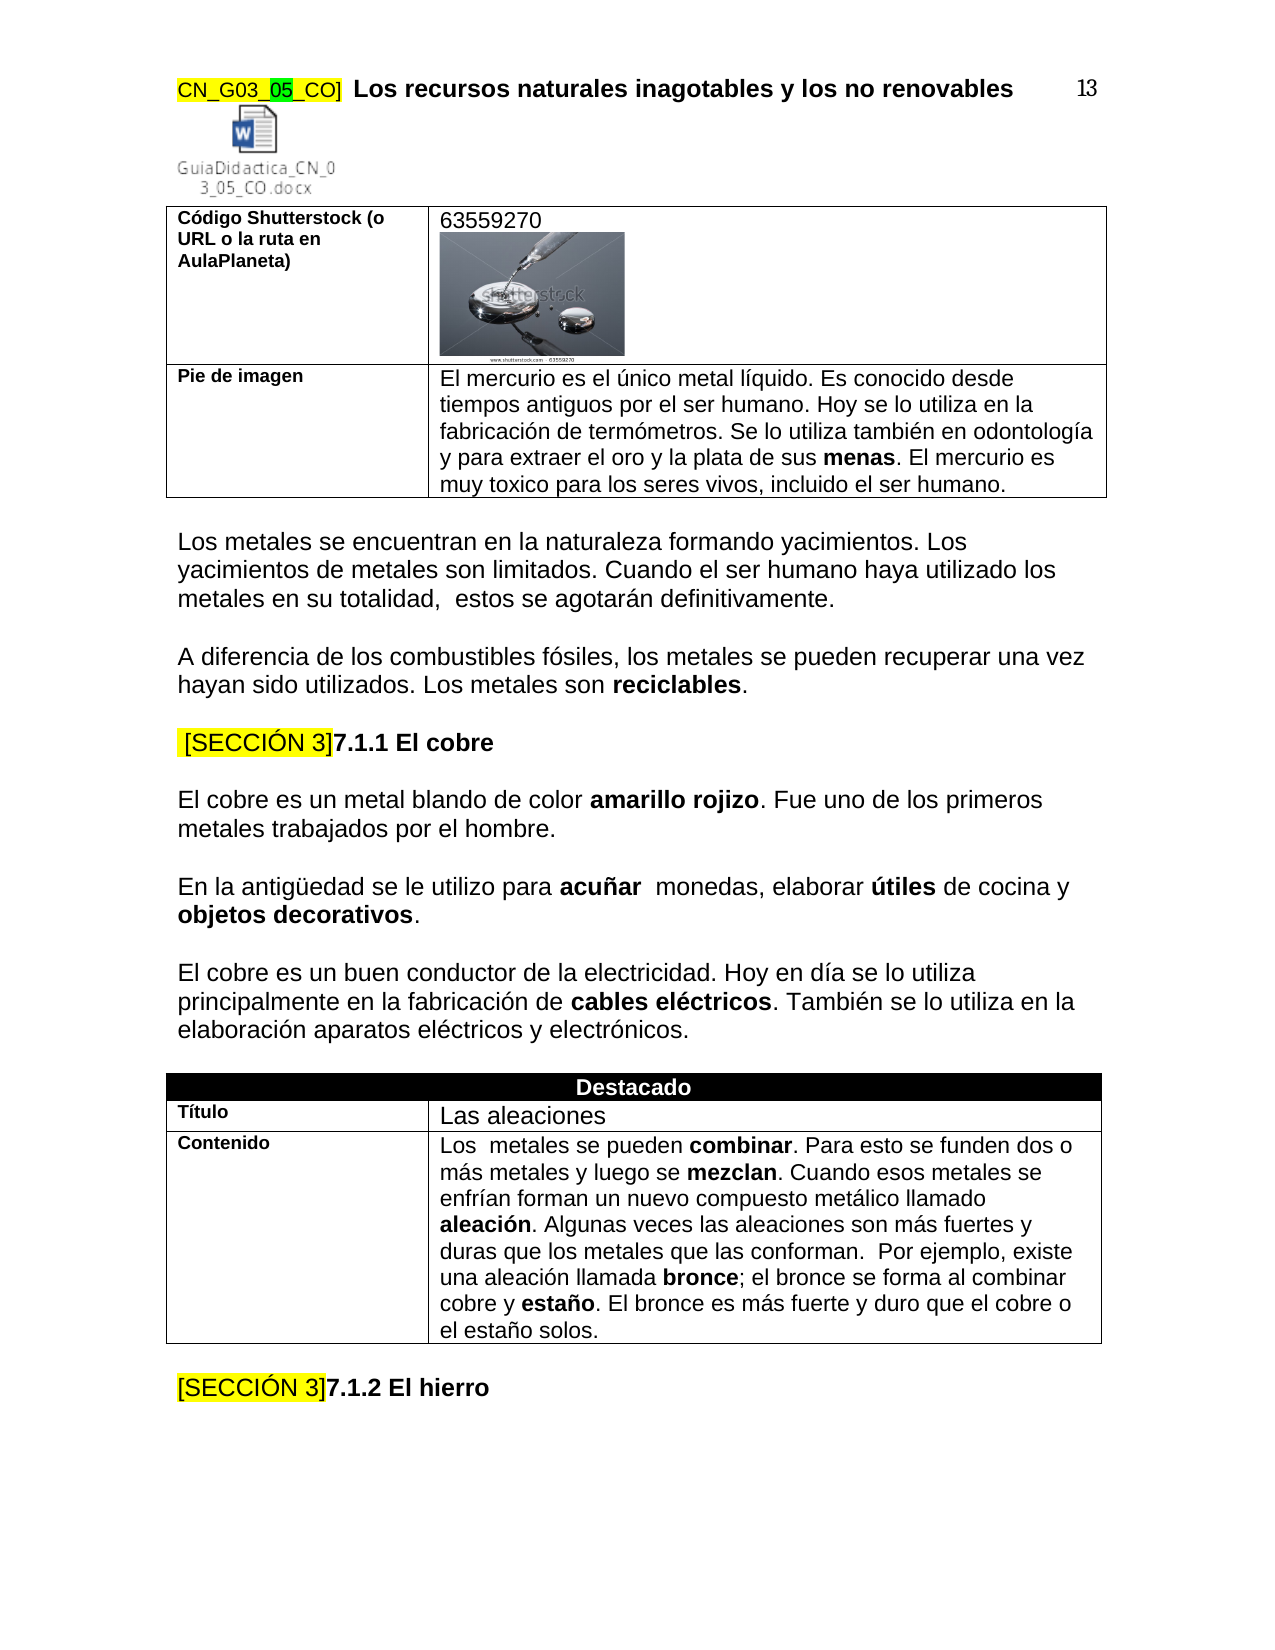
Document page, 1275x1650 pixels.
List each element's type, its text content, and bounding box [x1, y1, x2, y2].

table_cell El mercurio es el único metal líquido. Es conocido desde tiempos antiguos por el ser humano. Hoy se lo utiliza en la fabricación de termómetros. Se lo utiliza también en odontología y para extraer el oro y la plata de sus menas. El mercurio es muy toxico para los seres vivos, incluido el ser humano. [429, 365, 1106, 497]
picture [439, 232, 625, 364]
text A diferencia de los combustibles fósiles, los metales se pueden recuperar una vez hayan sido utilizados. Los metales son reciclables. [177, 642, 1098, 699]
text El cobre es un metal blando de color amarillo rojizo. Fue uno de los primeros metales trabajados por el hombre. [177, 785, 1098, 843]
table_cell Título [167, 1101, 428, 1131]
table_cell Pie de imagen [167, 365, 428, 497]
text [SECCIÓN 3]7.1.2 El hierro [326, 1373, 1098, 1402]
text [SECCIÓN 3]7.1.1 El cobre [333, 728, 1098, 757]
text El cobre es un buen conductor de la electricidad. Hoy en día se lo utiliza principalmente en la fabricación de cables eléctricos. También se lo utiliza en la elaboración aparatos eléctricos y electrónicos. [177, 958, 1098, 1044]
table_cell Los metales se pueden combinar. Para esto se funden dos o más metales y luego se mezclan. Cuando esos metales se enfrían forman un nuevo compuesto metálico llamado aleación. Algunas veces las aleaciones son más fuertes y duras que los metales que las conforman. Por ejemplo, existe una aleación llamada bronce; el bronce se forma al combinar cobre y estaño. El bronce es más fuerte y duro que el cobre o el estaño solos. [429, 1132, 1101, 1343]
table_cell 63559270 [429, 207, 1106, 364]
text Los metales se encuentran en la naturaleza formando yacimientos. Los yacimientos de metales son limitados. Cuando el ser humano haya utilizado los metales en su totalidad, estos se agotarán definitivamente. [177, 527, 1098, 613]
table_cell Las aleaciones [429, 1101, 1101, 1131]
table_cell Contenido [167, 1132, 428, 1343]
table_cell Código Shutterstock (o URL o la ruta en AulaPlaneta) [167, 207, 428, 364]
text En la antigüedad se le utilizo para acuñar monedas, elaborar útiles de cocina y objetos decorativos. [177, 872, 1098, 929]
table_header Destacado [167, 1074, 1101, 1100]
